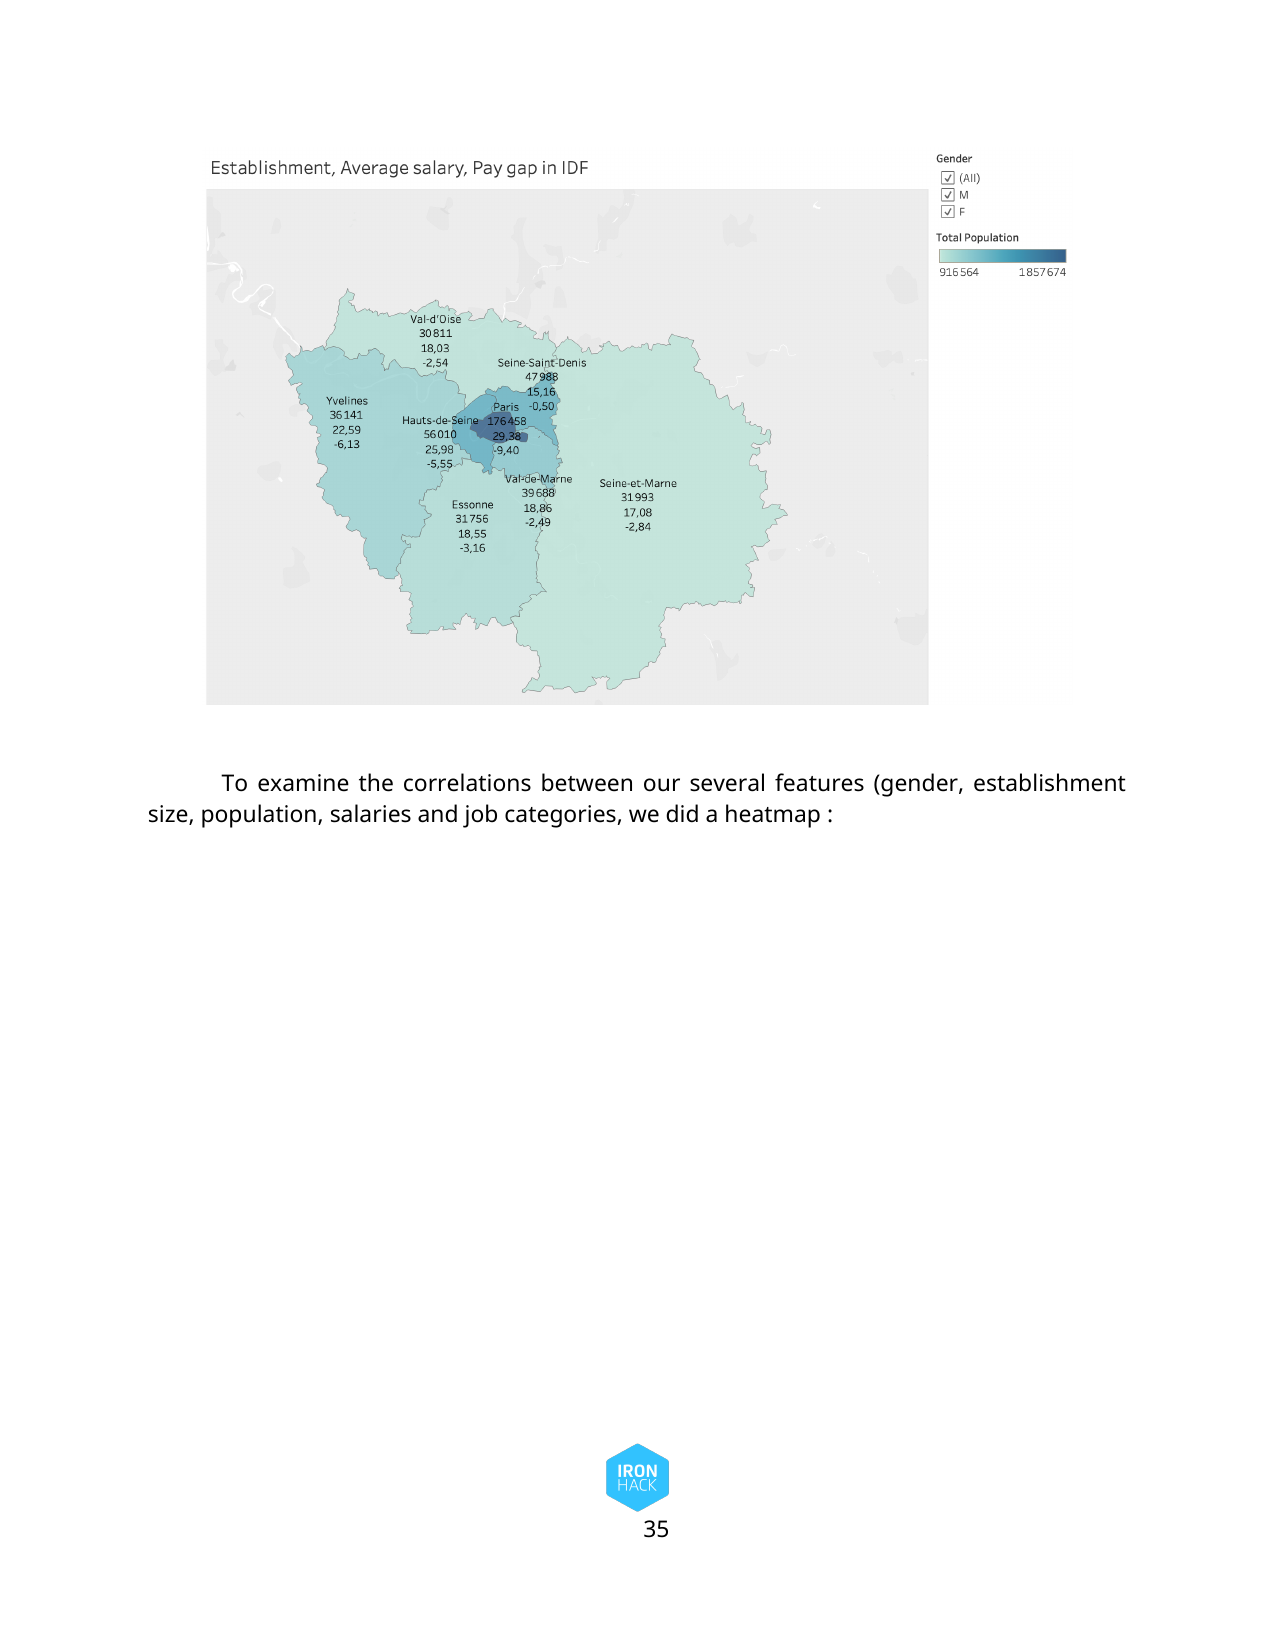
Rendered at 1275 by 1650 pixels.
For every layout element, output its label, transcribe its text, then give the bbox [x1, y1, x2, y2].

picture [202, 147, 1073, 705]
picture [602, 1442, 673, 1513]
text To examine the correlations between our several features (gender, establishment size, population, salaries and job categories, we did a heatmap : [148, 767, 1127, 829]
